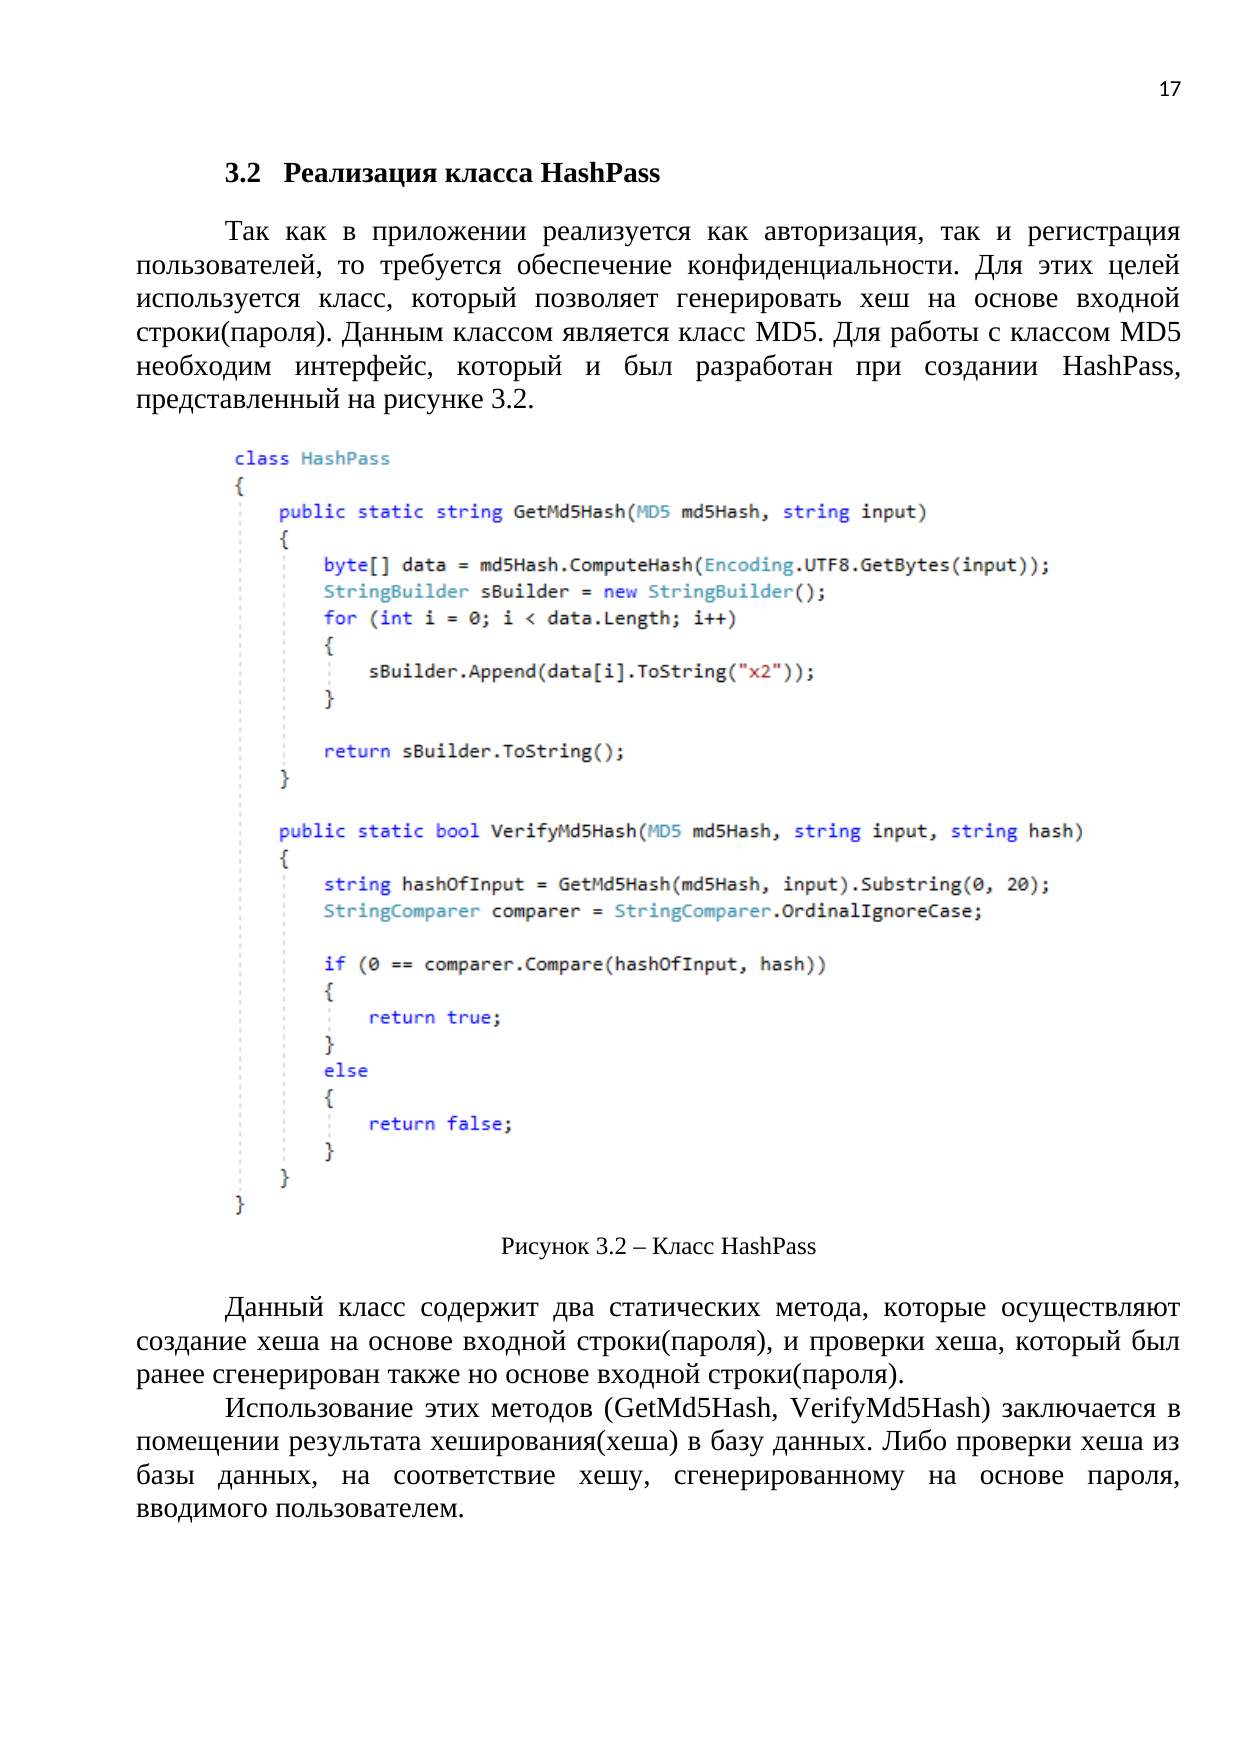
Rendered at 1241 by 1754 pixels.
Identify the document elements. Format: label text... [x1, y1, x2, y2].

text Так как в приложении реализуется как авторизация, так и регистрация пользователей, то требуется обеспечение конфиденциальности. Для этих целей используется класс, который позволяет генерировать хеш на основе входной строки(пароля). Данным классом является класс MD5. Для работы с классом MD5 необходим интерфейс, который и был разработан при создании HashPass, представленный на рисунке 3.2. [136, 213, 1181, 415]
picture [225, 443, 1093, 1232]
text Рисунок 3.2 – Класс HashPass [136, 1231, 1181, 1260]
text Данный класс содержит два статических метода, которые осуществляют создание хеша на основе входной строки(пароля), и проверки хеша, который был ранее сгенерирован также но основе входной строки(пароля). [136, 1289, 1181, 1390]
subtitle Реализация класса HashPass [136, 155, 1181, 188]
text Использование этих методов (GetMd5Hash, VerifyMd5Hash) заключается в помещении результата хеширования(хеша) в базу данных. Либо проверки хеша из базы данных, на соответствие хешу, сгенерированному на основе пароля, вводимого пользователем. [136, 1390, 1181, 1524]
